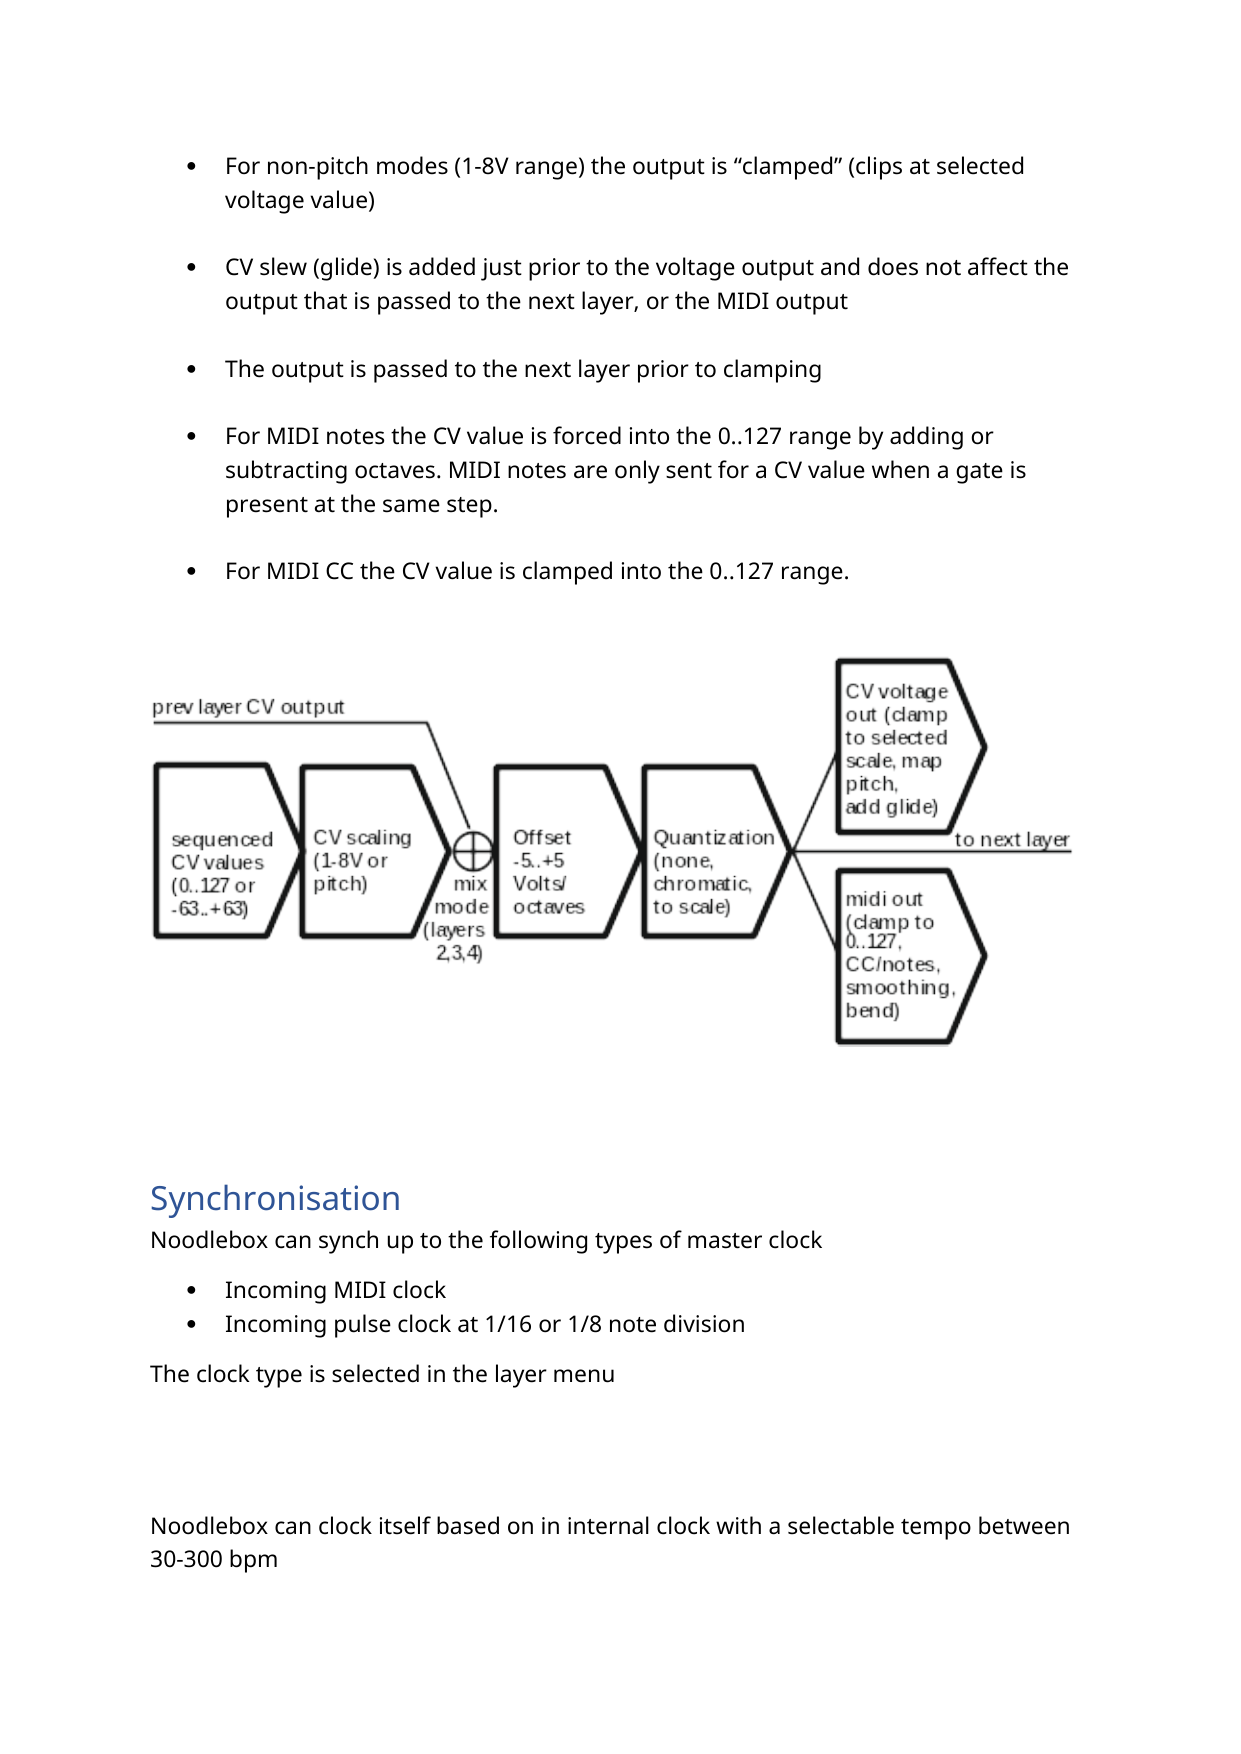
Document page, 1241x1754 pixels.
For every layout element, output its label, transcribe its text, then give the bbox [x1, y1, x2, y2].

text Noodlebox can clock itself based on in internal clock with a selectable tempo between 30-300 bpm [150, 1509, 1090, 1574]
list For MIDI notes the CV value is forced into the 0..127 range by adding or subtracting octaves. MIDI notes are only sent for a CV value when a gate is present at the same step. [187, 420, 1090, 519]
list Incoming MIDI clock [187, 1274, 1090, 1305]
list Incoming pulse clock at 1/16 or 1/8 note division [187, 1308, 1090, 1339]
list For non-pitch modes (1-8V range) the output is “clamped” (clips at selected voltage value) [187, 150, 1090, 215]
text The clock type is selected in the layer menu [150, 1358, 1090, 1389]
list The output is passed to the next layer prior to clamping [187, 352, 1090, 384]
list For MIDI CC the CV value is clamped into the 0..127 range. [187, 555, 1090, 586]
subtitle Synchronisation [150, 1175, 1090, 1220]
list CV slew (glide) is added just prior to the voltage output and does not affect the output that is passed to the next layer, or the MIDI output [187, 251, 1090, 316]
text Noodlebox can synch up to the following types of master clock [150, 1224, 1090, 1255]
